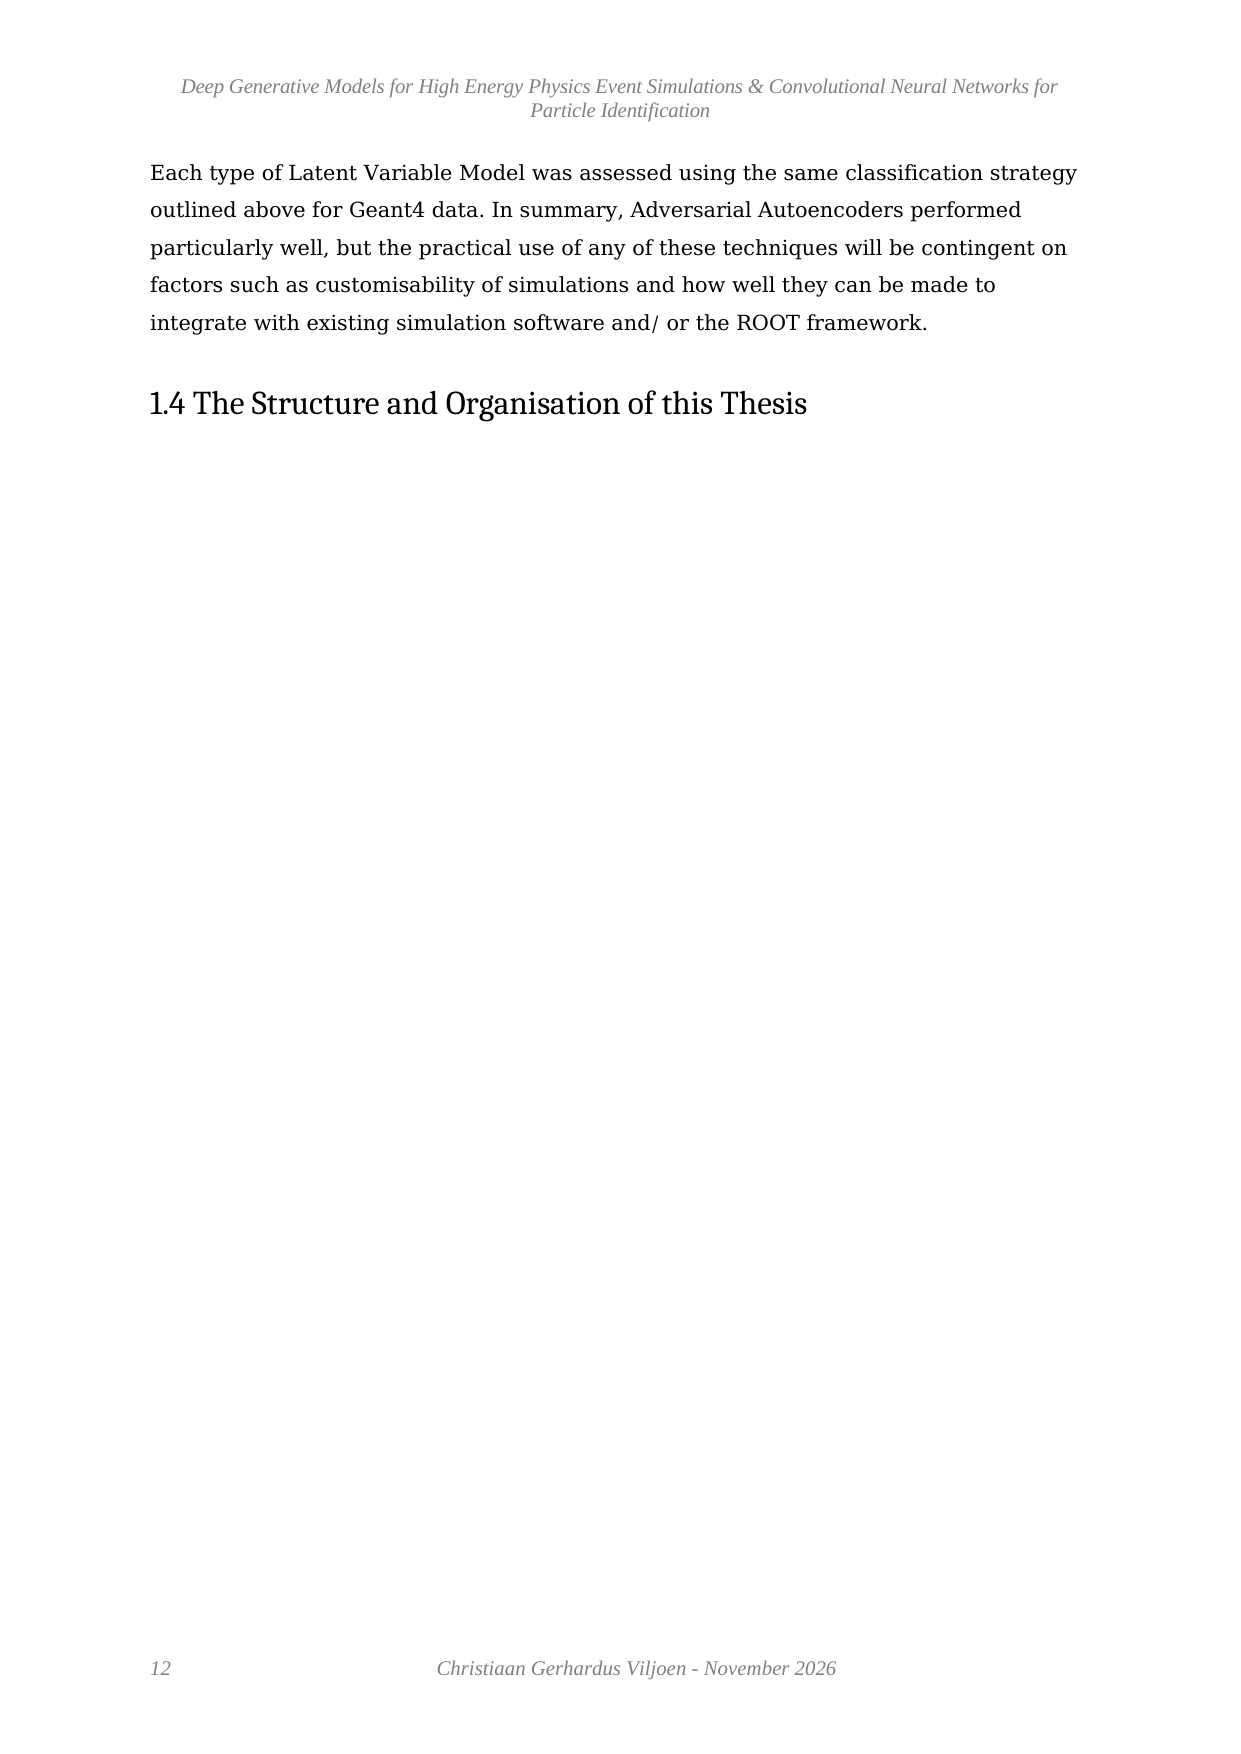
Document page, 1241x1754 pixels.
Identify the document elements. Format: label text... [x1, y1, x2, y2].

text Each type of Latent Variable Model was assessed using the same classification strategy outlined above for Geant4 data. In summary, Adversarial Autoencoders performed particularly well, but the practical use of any of these techniques will be contingent on factors such as customisability of simulations and how well they can be made to integrate with existing simulation software and/ or the ROOT framework. [150, 159, 1090, 334]
subtitle The Structure and Organisation of this Thesis [150, 384, 1090, 423]
